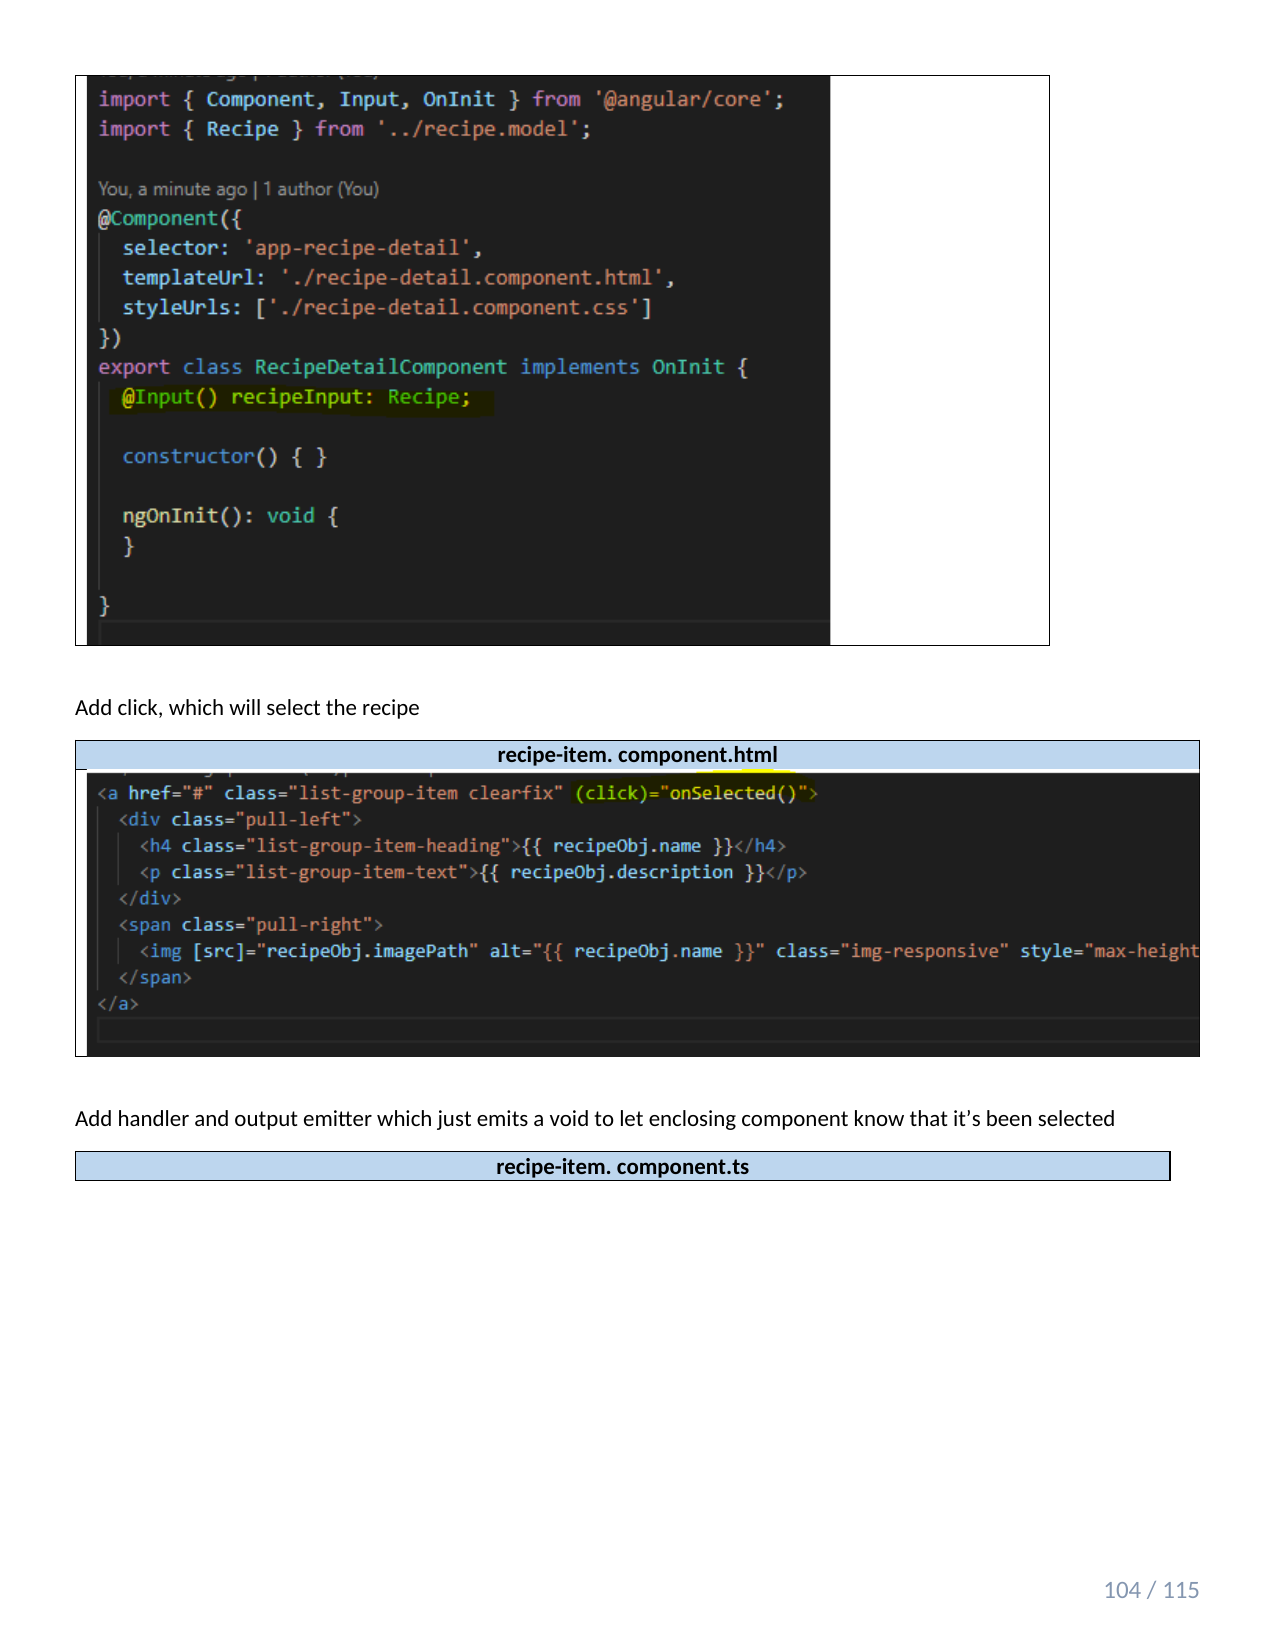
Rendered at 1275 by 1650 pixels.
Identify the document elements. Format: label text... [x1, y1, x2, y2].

table_cell [831, 76, 1049, 645]
picture [86, 76, 831, 645]
table_header recipe-item. component.ts [76, 1152, 1169, 1180]
table_cell [76, 76, 86, 645]
table_header recipe-item. component.html [76, 741, 1199, 769]
table_cell [76, 770, 86, 1056]
text Add click, which will select the recipe [75, 693, 1200, 721]
text Add handler and output emitter which just emits a void to let enclosing component know that it’s been selected [75, 1104, 1200, 1132]
picture [86, 769, 1200, 1057]
